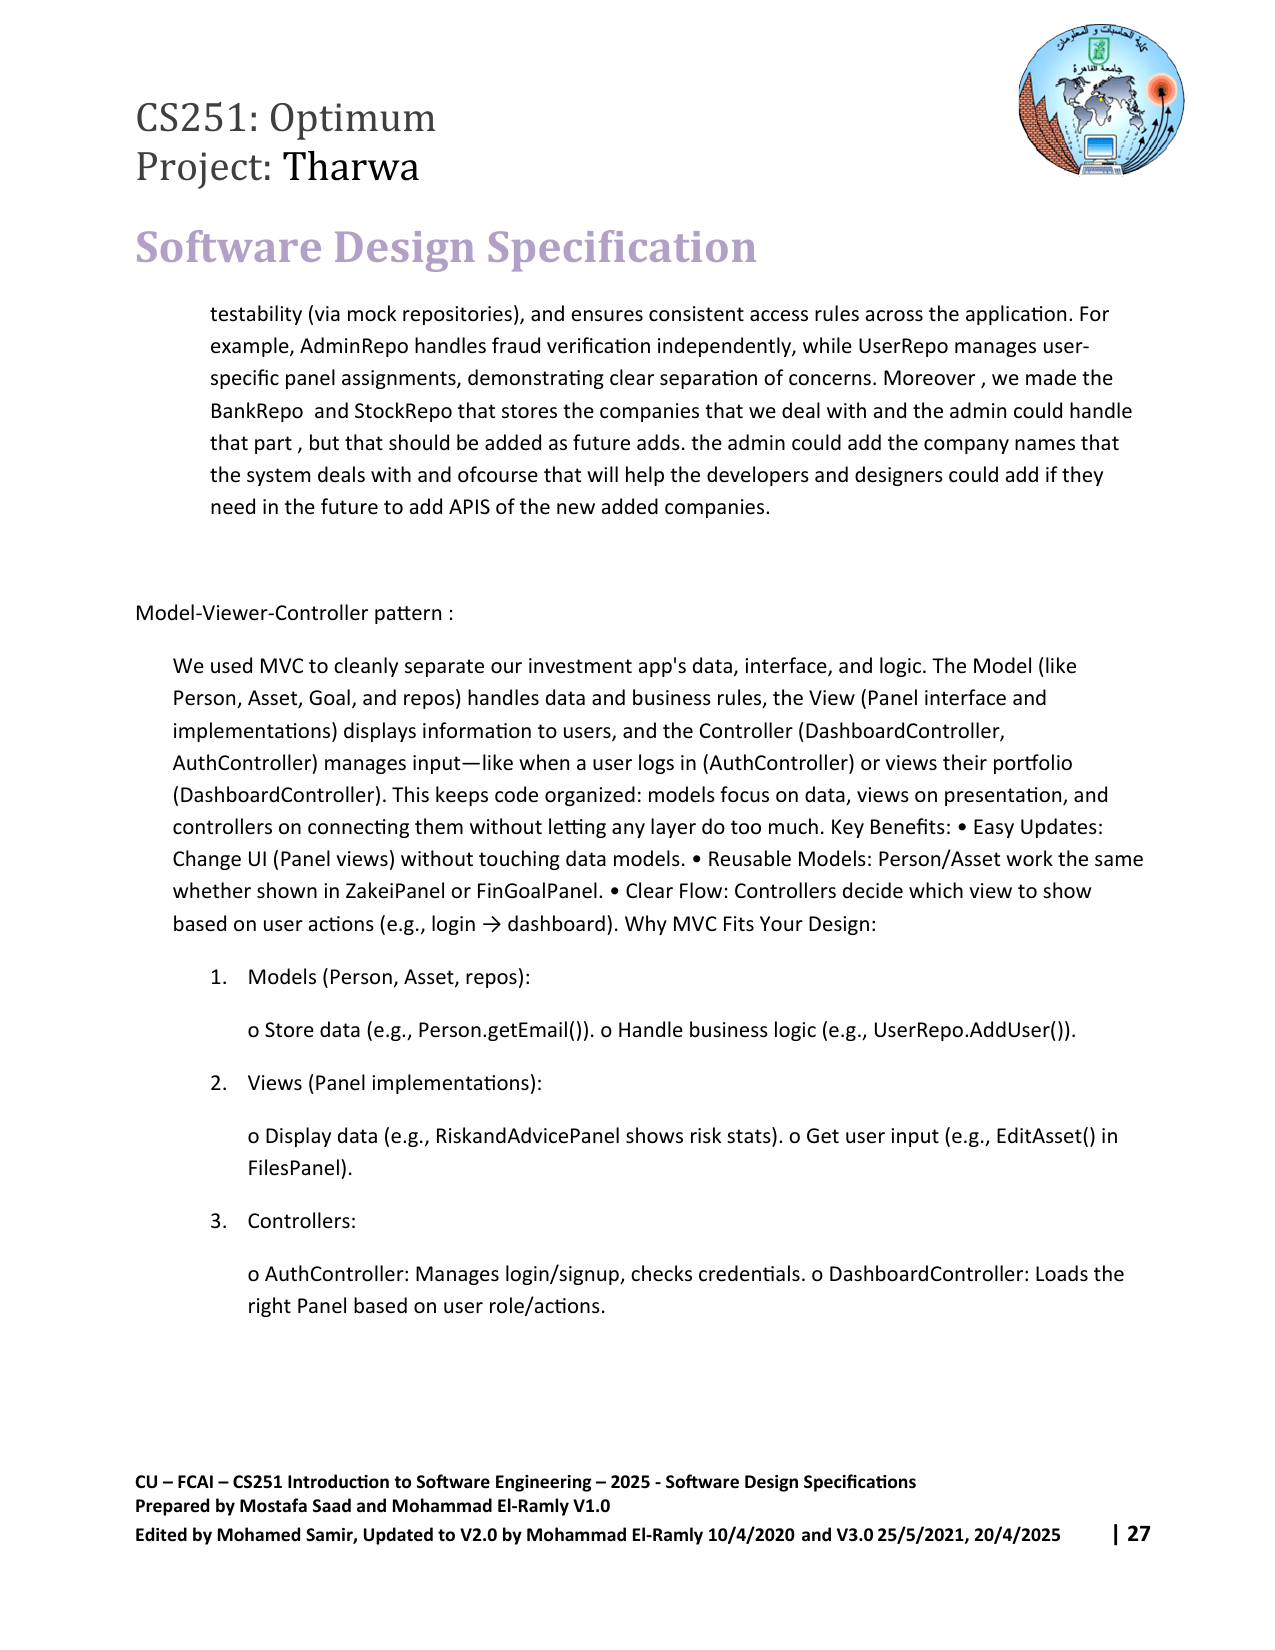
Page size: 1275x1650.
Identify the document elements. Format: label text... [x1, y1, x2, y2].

list Models (Person, Asset, repos): [210, 962, 1152, 990]
list Controllers: [210, 1206, 1152, 1234]
text We used MVC to cleanly separate our investment app's data, interface, and logic. The Model (like Person, Asset, Goal, and repos) handles data and business rules, the View (Panel interface and implementations) displays information to users, and the Controller (DashboardController, AuthController) manages input—like when a user logs in (AuthController) or views their portfolio (DashboardController). This keeps code organized: models focus on data, views on presentation, and controllers on connecting them without letting any layer do too much. Key Benefits: • Easy Updates: Change UI (Panel views) without touching data models. • Reusable Models: Person/Asset work the same whether shown in ZakeiPanel or FinGoalPanel. • Clear Flow: Controllers decide which view to show based on user actions (e.g., login → dashboard). Why MVC Fits Your Design: [172, 651, 1152, 937]
text o Display data (e.g., RiskandAdvicePanel shows risk stats). o Get user input (e.g., EditAsset() in FilesPanel). [247, 1121, 1152, 1181]
text Model-Viewer-Controller pattern : [135, 598, 1152, 626]
picture [1018, 24, 1186, 180]
text o AuthController: Manages login/signup, checks credentials. o DashboardController: Loads the right Panel based on user role/actions. [247, 1259, 1152, 1319]
list Views (Panel implementations): [210, 1068, 1152, 1096]
text o Store data (e.g., Person.getEmail()). o Handle business logic (e.g., UserRepo.AddUser()). [210, 1015, 1152, 1043]
